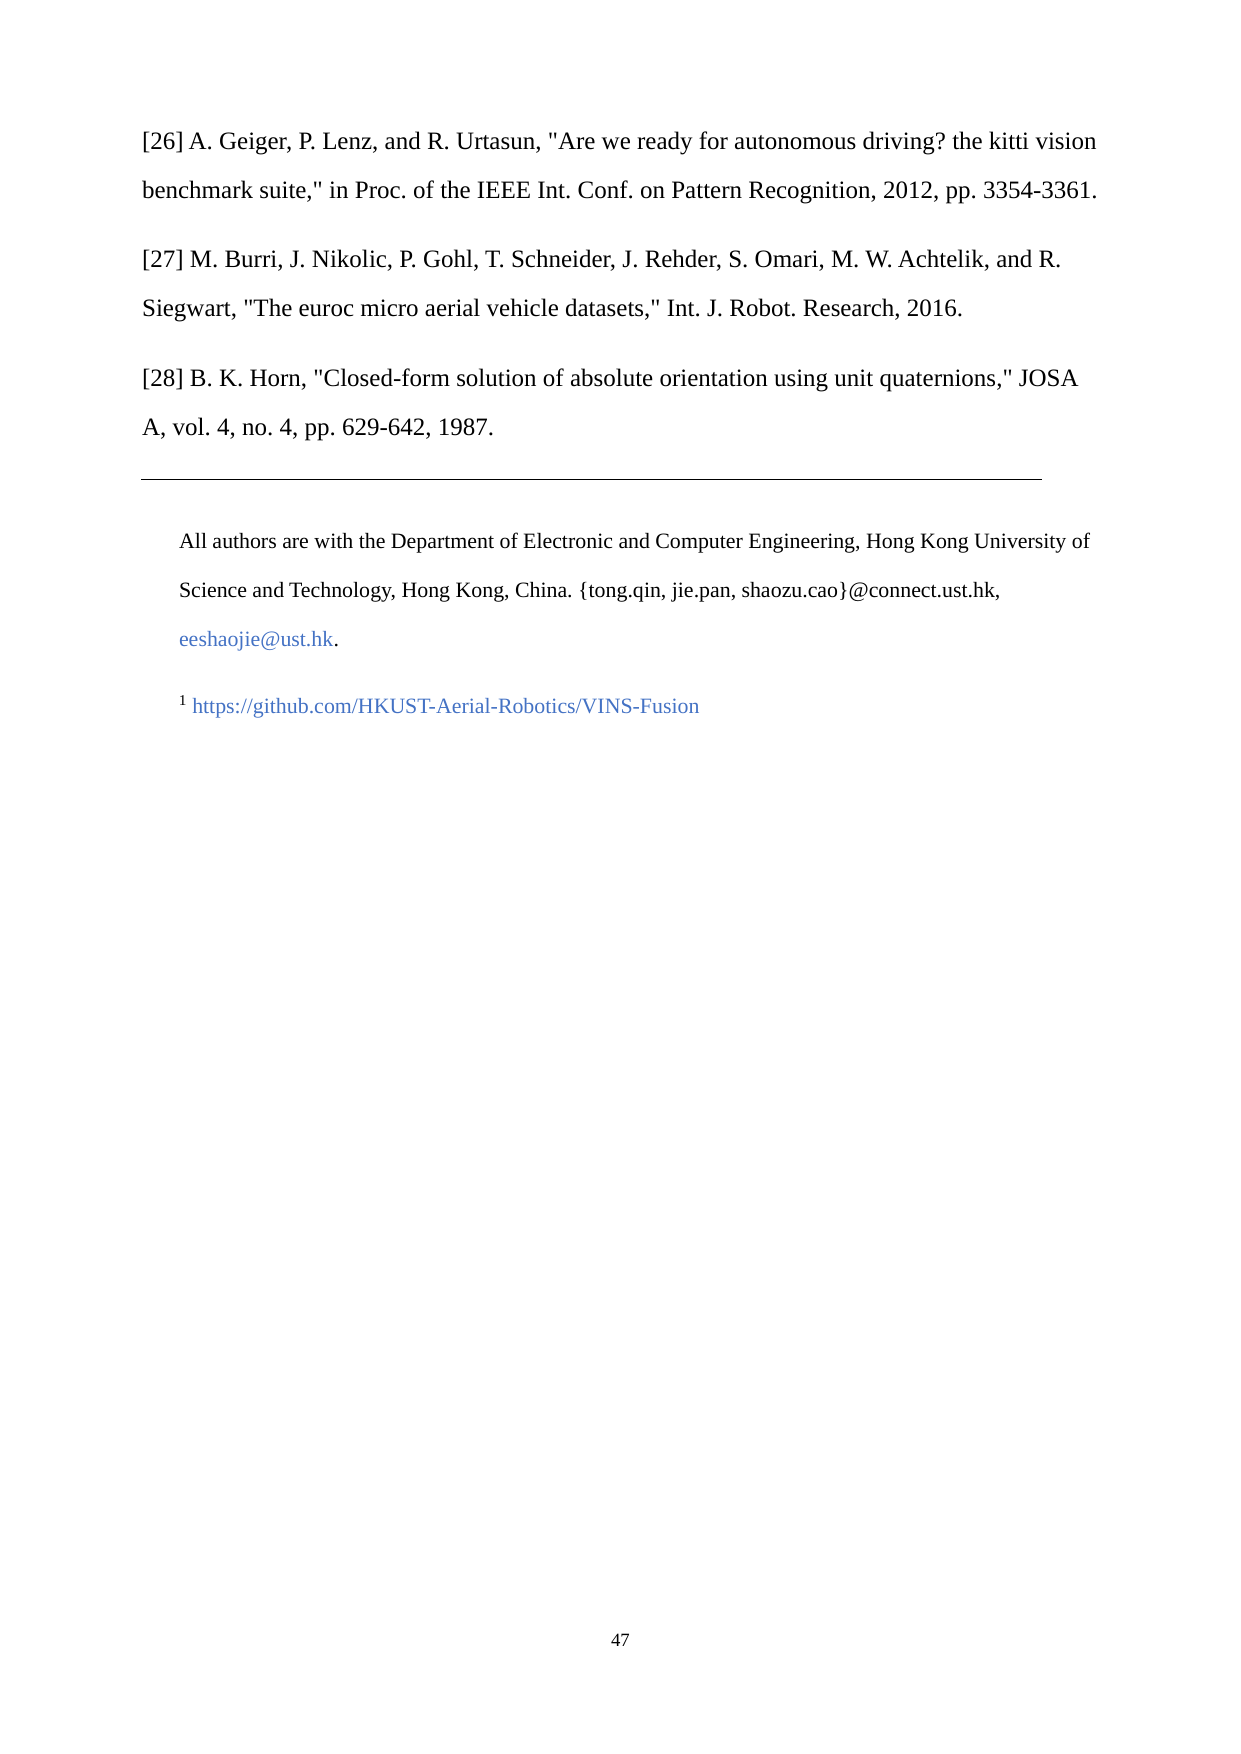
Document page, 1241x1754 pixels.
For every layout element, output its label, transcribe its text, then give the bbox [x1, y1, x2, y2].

text [26] A. Geiger, P. Lenz, and R. Urtasun, "Are we ready for autonomous driving? the kitti vision benchmark suite," in Proc. of the IEEE Int. Conf. on Pattern Recognition, 2012, pp. 3354-3361. [142, 124, 1098, 205]
list All authors are with the Department of Electronic and Computer Engineering, Hong Kong University of Science and Technology, Hong Kong, China. {tong.qin, jie.pan, shaozu.cao}@connect.ust.hk, eeshaojie@ust.hk. [141, 525, 1098, 655]
text [28] B. K. Horn, "Closed-form solution of absolute orientation using unit quaternions," JOSA A, vol. 4, no. 4, pp. 629-642, 1987. [142, 361, 1098, 442]
text [27] M. Burri, J. Nikolic, P. Gohl, T. Schneider, J. Rehder, S. Omari, M. W. Achtelik, and R. Siegwart, "The euroc micro aerial vehicle datasets," Int. J. Robot. Research, 2016. [142, 243, 1098, 324]
list https://github.com/HKUST-Aerial-Robotics/VINS-Fusion [141, 690, 1098, 723]
